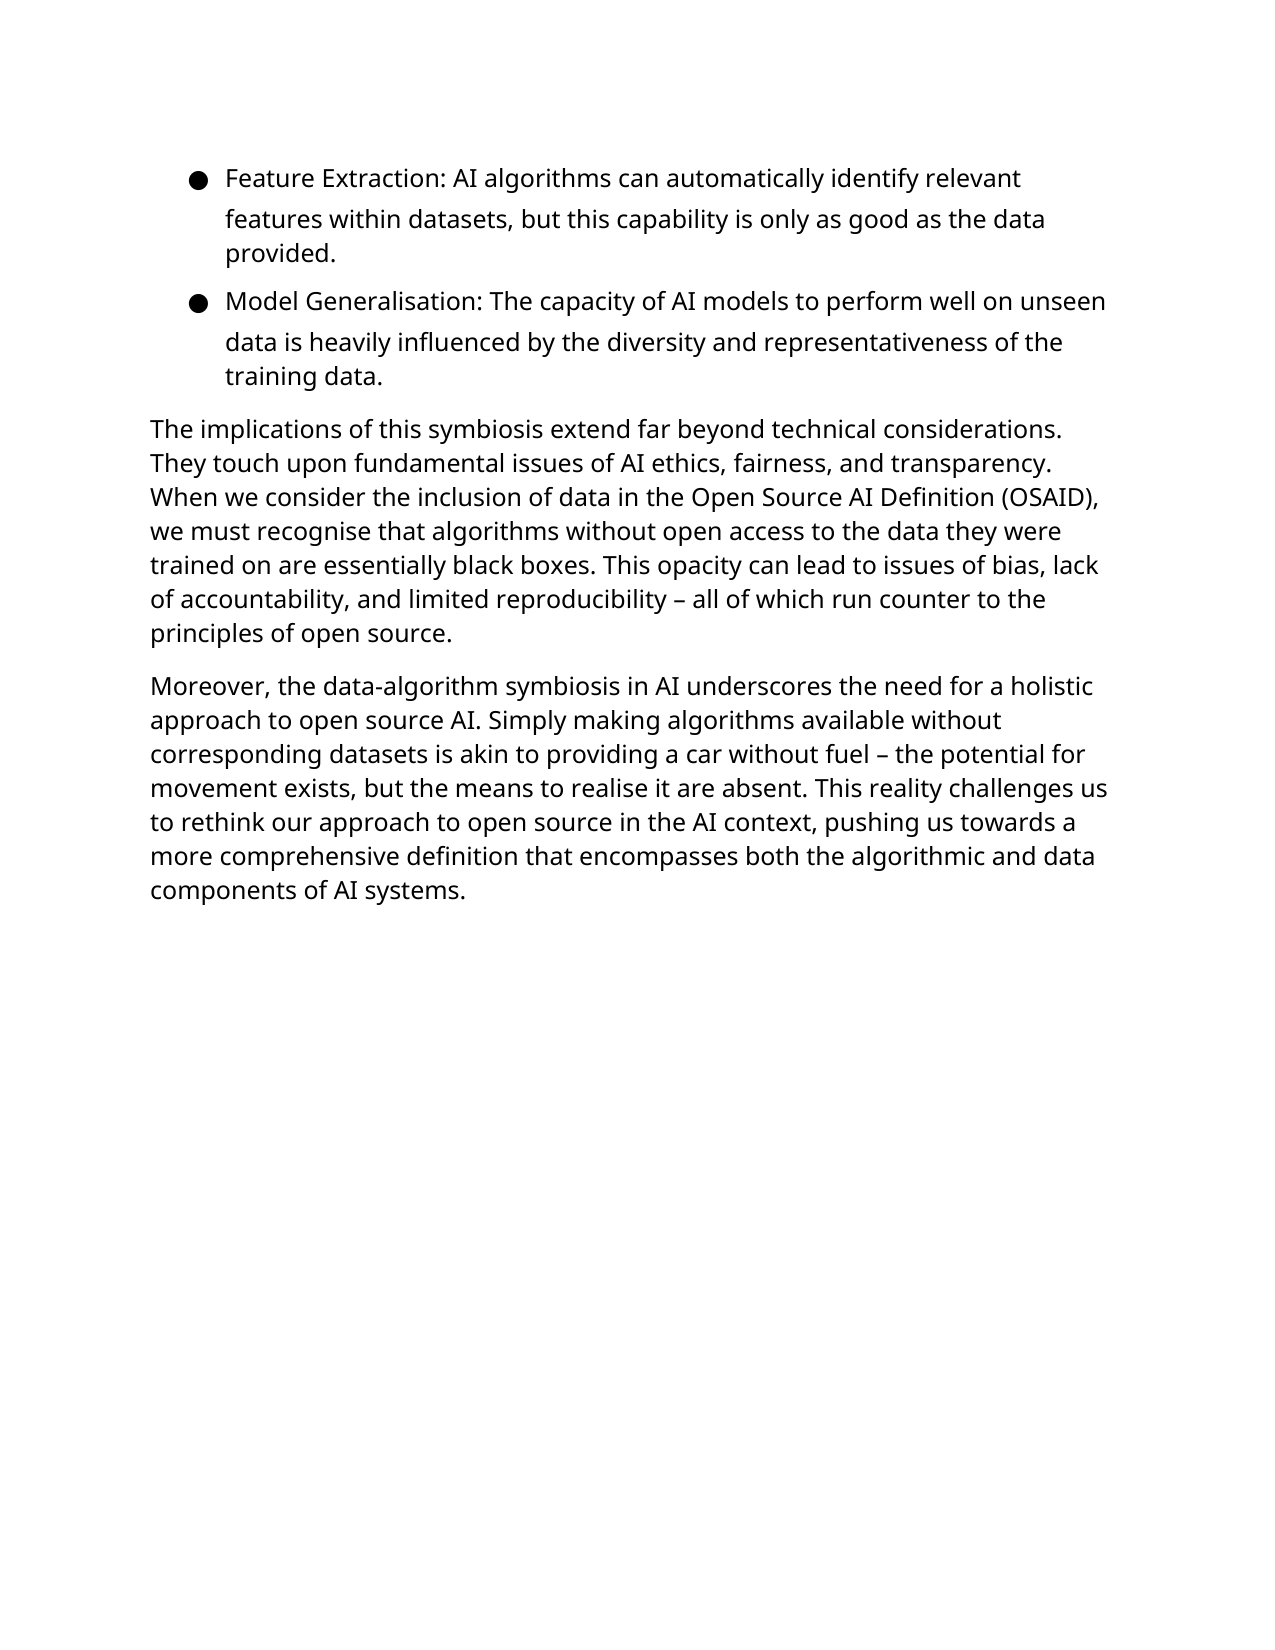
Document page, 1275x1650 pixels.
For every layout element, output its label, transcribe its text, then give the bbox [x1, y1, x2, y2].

text The implications of this symbiosis extend far beyond technical considerations. They touch upon fundamental issues of AI ethics, fairness, and transparency. When we consider the inclusion of data in the Open Source AI Definition (OSAID), we must recognise that algorithms without open access to the data they were trained on are essentially black boxes. This opacity can lead to issues of bias, lack of accountability, and limited reproducibility – all of which run counter to the principles of open source. [150, 411, 1125, 650]
text Moreover, the data-algorithm symbiosis in AI underscores the need for a holistic approach to open source AI. Simply making algorithms available without corresponding datasets is akin to providing a car without fuel – the potential for movement exists, but the means to realise it are absent. This reality challenges us to rethink our approach to open source in the AI context, pushing us towards a more comprehensive definition that encompasses both the algorithmic and data components of AI systems. [150, 668, 1125, 907]
list Model Generalisation: The capacity of AI models to perform well on unseen data is heavily influenced by the diversity and representativeness of the training data. [187, 273, 1125, 392]
list Feature Extraction: AI algorithms can automatically identify relevant features within datasets, but this capability is only as good as the data provided. [187, 150, 1125, 269]
